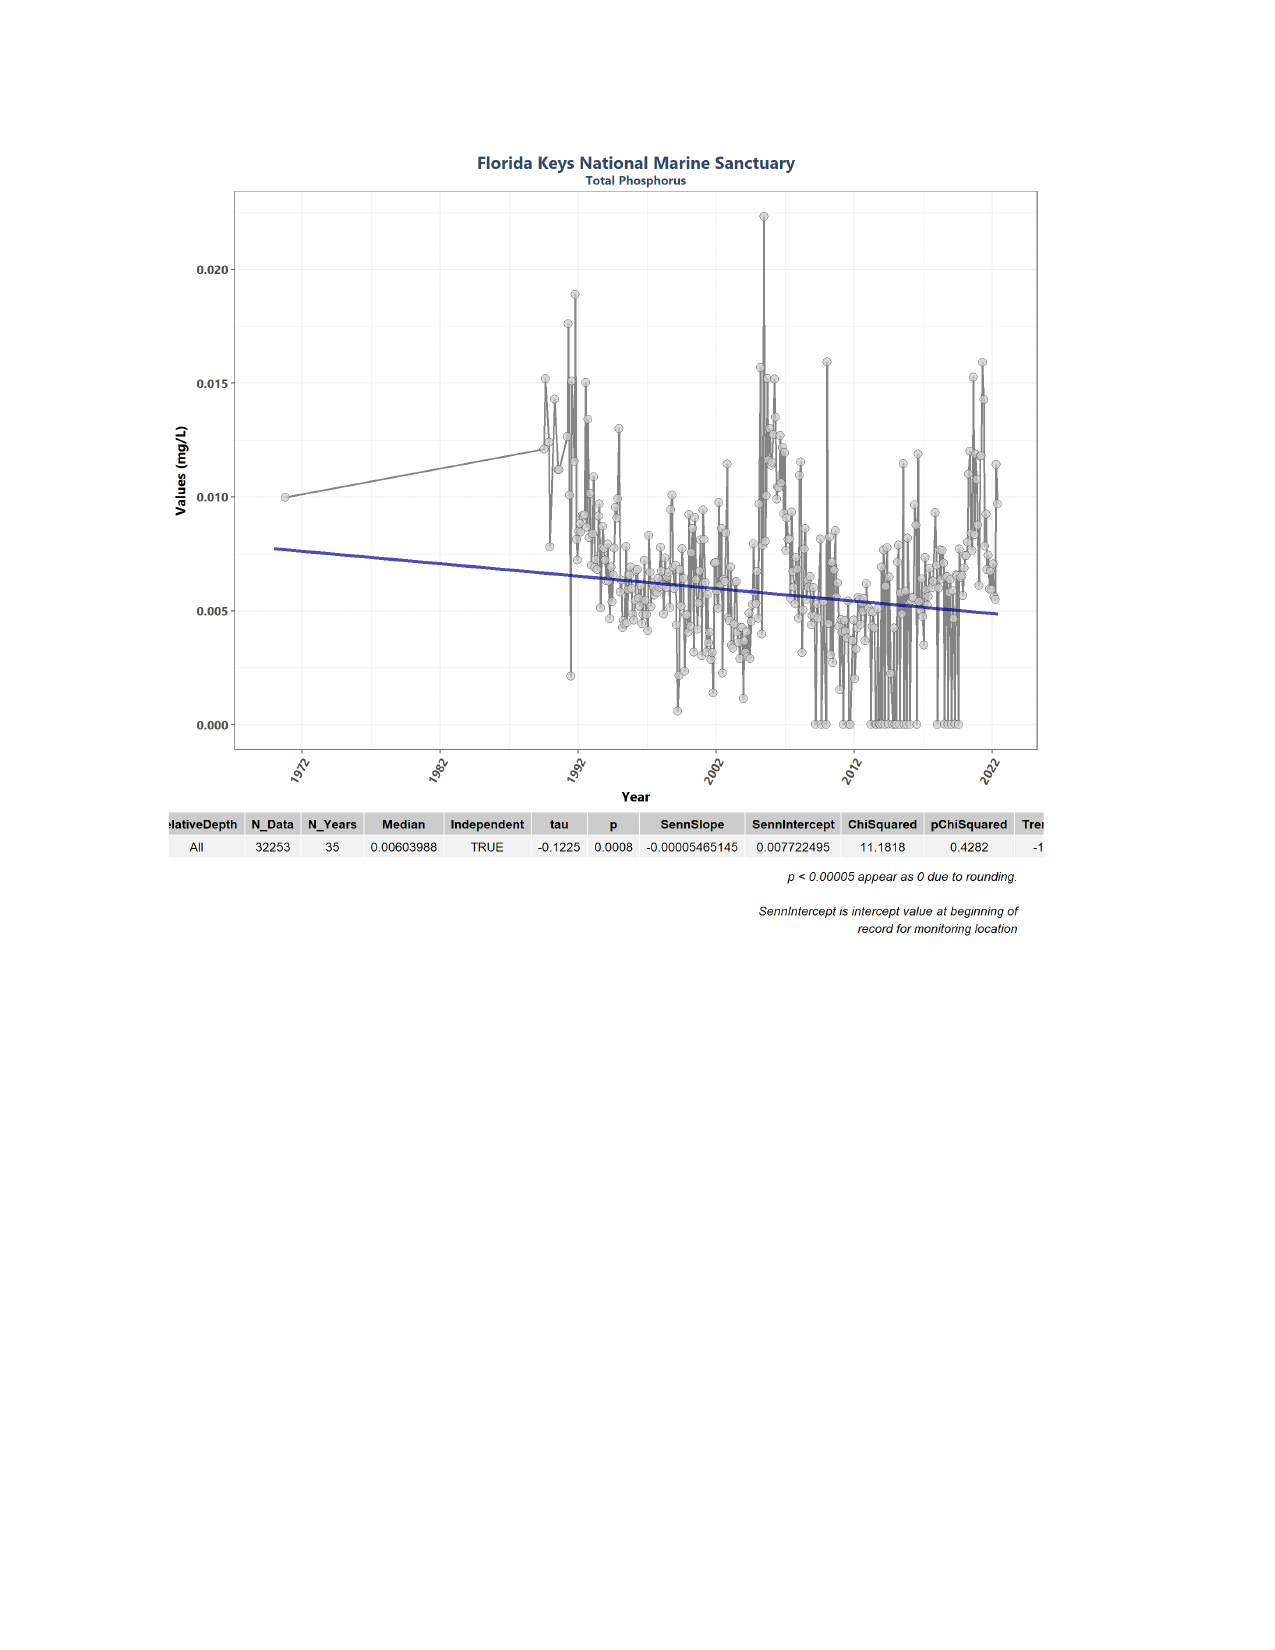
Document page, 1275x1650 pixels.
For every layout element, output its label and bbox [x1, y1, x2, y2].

picture [168, 150, 1044, 938]
